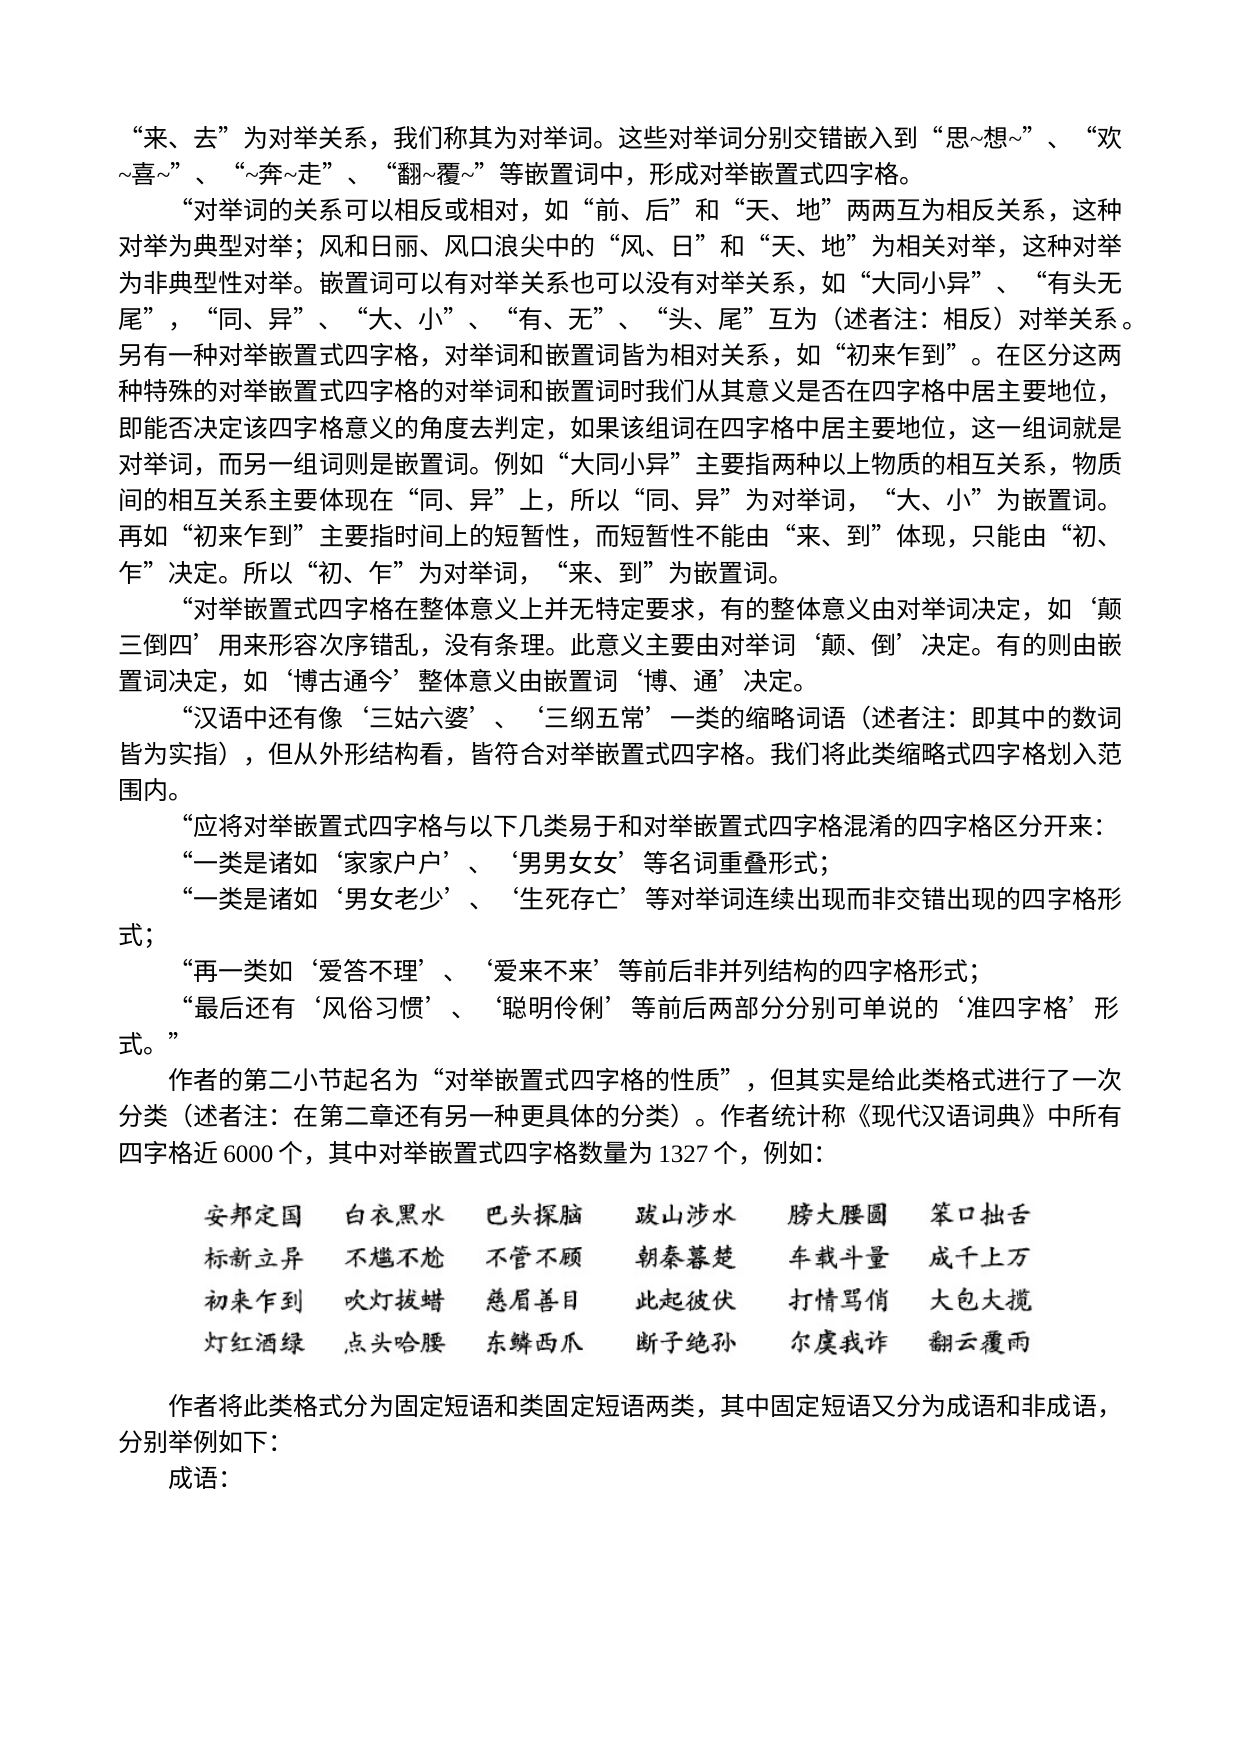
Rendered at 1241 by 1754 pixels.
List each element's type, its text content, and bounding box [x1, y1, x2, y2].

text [118, 118, 1122, 191]
text “汉语中还有像‘三姑六婆’、‘三纲五常’一类的缩略词语（述者注：即其中的数词皆为实指），但从外形结构看，皆符合对举嵌置式四字格。我们将此类缩略式四字格划入范围内。 [118, 698, 1122, 807]
text “一类是诸如‘家家户户’、‘男男女女’等名词重叠形式； [118, 843, 1122, 879]
picture [199, 1198, 1041, 1358]
text “再一类如‘爱答不理’、‘爱来不来’等前后非并列结构的四字格形式； [118, 952, 1122, 988]
text “一类是诸如‘男女老少’、‘生死存亡’等对举词连续出现而非交错出现的四字格形式； [118, 879, 1122, 952]
text “对举嵌置式四字格在整体意义上并无特定要求，有的整体意义由对举词决定，如‘颠三倒四’用来形容次序错乱，没有条理。此意义主要由对举词‘颠、倒’决定。有的则由嵌置词决定，如‘博古通今’整体意义由嵌置词‘博、通’决定。 [118, 589, 1122, 698]
text “最后还有‘风俗习惯’、‘聪明伶俐’等前后两部分分别可单说的‘准四字格’形式。” [118, 988, 1122, 1061]
text 作者的第二小节起名为“对举嵌置式四字格的性质”，但其实是给此类格式进行了一次分类（述者注：在第二章还有另一种更具体的分类）。作者统计称《现代汉语词典》中所有四字格近6000个，其中对举嵌置式四字格数量为1327个，例如： [118, 1061, 1122, 1169]
text 作者将此类格式分为固定短语和类固定短语两类，其中固定短语又分为成语和非成语，分别举例如下： [118, 1386, 1122, 1459]
text 成语： [118, 1459, 1122, 1495]
text “对举词的关系可以相反或相对，如“前、后”和“天、地”两两互为相反关系，这种对举为典型对举；风和日丽、风口浪尖中的“风、日”和“天、地”为相关对举，这种对举为非典型性对举。嵌置词可以有对举关系也可以没有对举关系，如“大同小异”、“有头无尾”，“同、异”、“大、小”、“有、无”、“头、尾”互为（述者注：相反）对举关系。另有一种对举嵌置式四字格，对举词和嵌置词皆为相对关系，如“初来乍到”。在区分这两种特殊的对举嵌置式四字格的对举词和嵌置词时我们从其意义是否在四字格中居主要地位，即能否决定该四字格意义的角度去判定，如果该组词在四字格中居主要地位，这一组词就是对举词，而另一组词则是嵌置词。例如“大同小异”主要指两种以上物质的相互关系，物质间的相互关系主要体现在“同、异”上，所以“同、异”为对举词，“大、小”为嵌置词。再如“初来乍到”主要指时间上的短暂性，而短暂性不能由“来、到”体现，只能由“初、乍”决定。所以“初、乍”为对举词，“来、到”为嵌置词。 [118, 191, 1122, 589]
text “应将对举嵌置式四字格与以下几类易于和对举嵌置式四字格混淆的四字格区分开来： [118, 807, 1122, 843]
